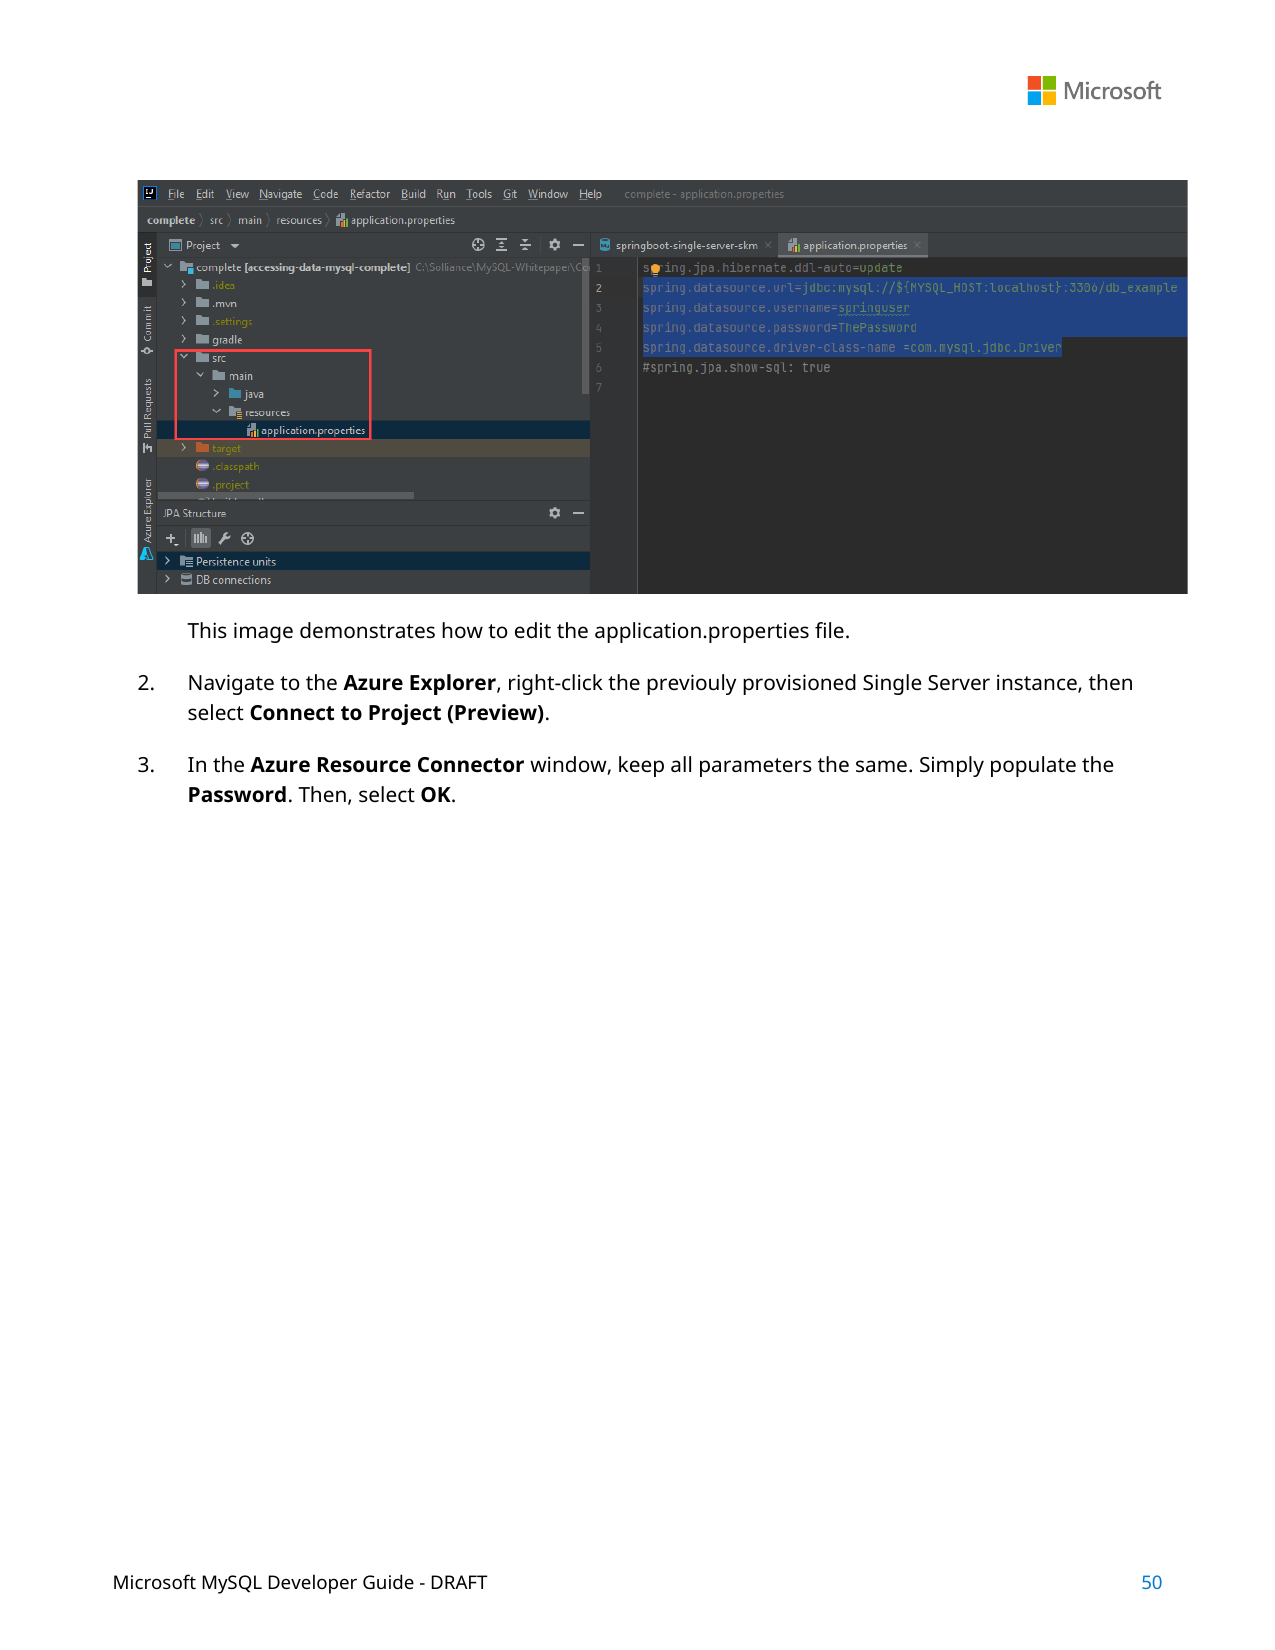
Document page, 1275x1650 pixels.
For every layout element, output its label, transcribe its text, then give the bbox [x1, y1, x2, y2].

list This image demonstrates how to edit the application.properties file. [137, 616, 1162, 645]
list Navigate to the Azure Explorer, right-click the previouly provisioned Single Server instance, then select Connect to Project (Preview). [137, 668, 1162, 727]
picture [1026, 75, 1163, 107]
picture [137, 180, 1188, 594]
list In the Azure Resource Connector window, keep all parameters the same. Simply populate the Password. Then, select OK. [137, 750, 1162, 809]
